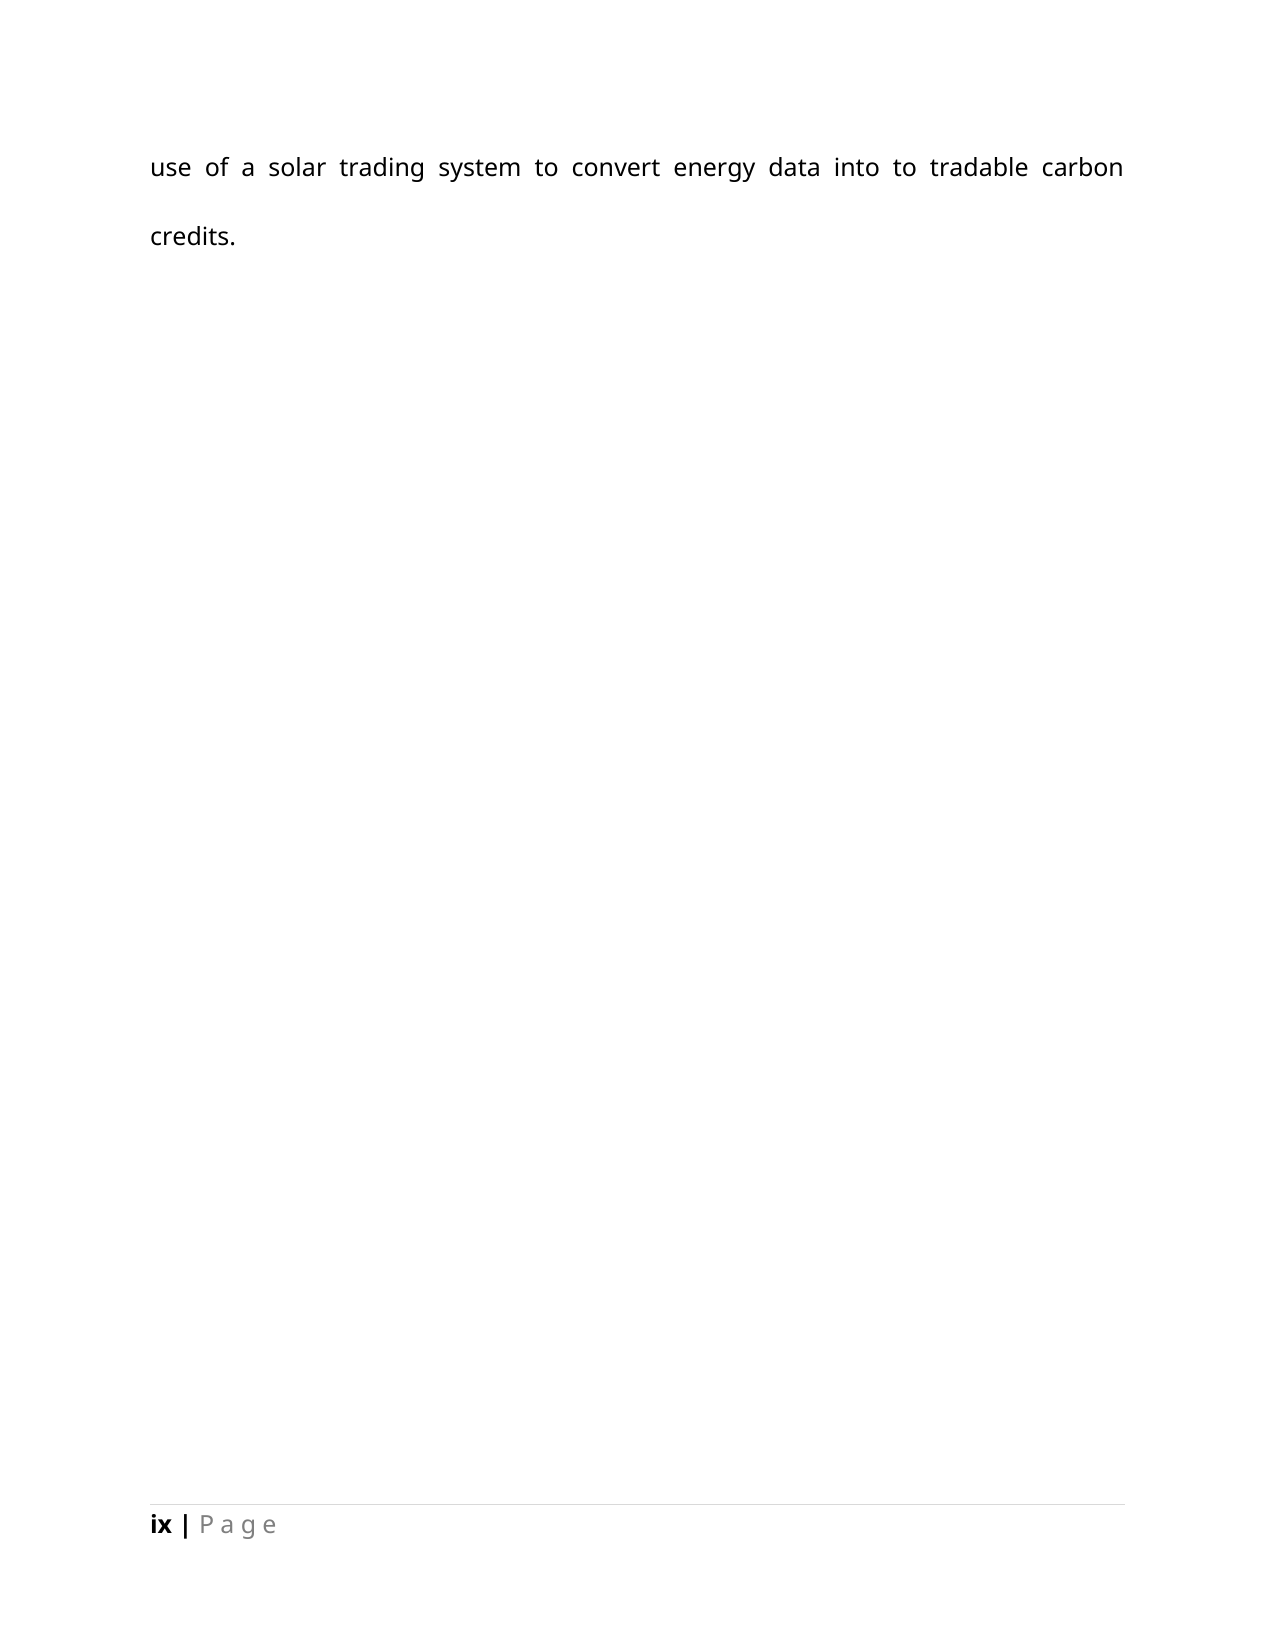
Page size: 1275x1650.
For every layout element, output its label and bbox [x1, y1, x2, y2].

text [150, 150, 1125, 252]
